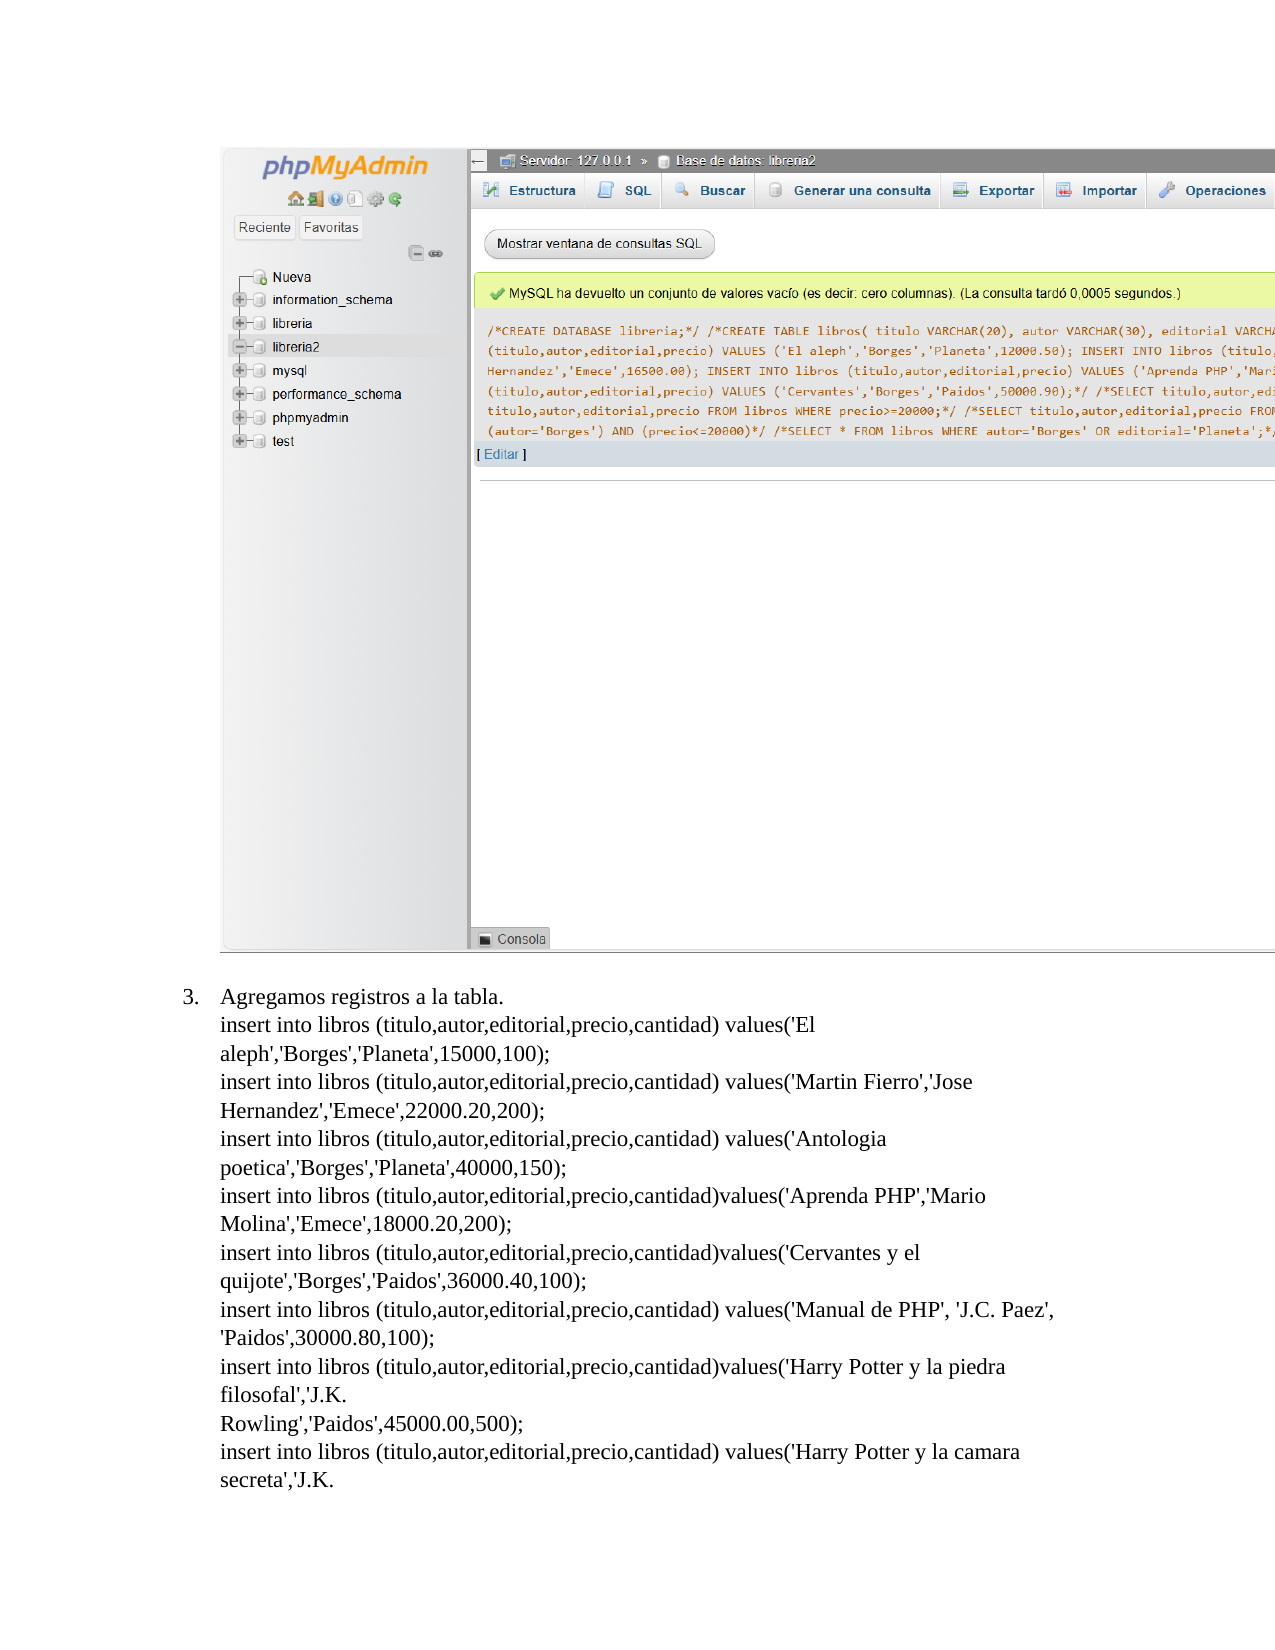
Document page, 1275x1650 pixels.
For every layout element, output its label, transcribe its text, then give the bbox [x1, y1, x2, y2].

list insert into libros (titulo,autor,editorial,precio,cantidad) values('Harry Potter y la camara secreta','J.K. [220, 1438, 1098, 1493]
picture [219, 147, 1275, 953]
list insert into libros (titulo,autor,editorial,precio,cantidad) values('Manual de PHP', 'J.C. Paez', 'Paidos',30000.80,100); [220, 1296, 1098, 1351]
list insert into libros (titulo,autor,editorial,precio,cantidad) values('El aleph','Borges','Planeta',15000,100); [220, 1011, 1098, 1066]
list insert into libros (titulo,autor,editorial,precio,cantidad) values('Martin Fierro','Jose Hernandez','Emece',22000.20,200); [220, 1068, 1098, 1123]
list Agregamos registros a la tabla. [182, 983, 1098, 1009]
list insert into libros (titulo,autor,editorial,precio,cantidad)values('Harry Potter y la piedra filosofal','J.K. [220, 1353, 1098, 1407]
list Rowling','Paidos',45000.00,500); [220, 1409, 1098, 1436]
list insert into libros (titulo,autor,editorial,precio,cantidad)values('Cervantes y el quijote','Borges','Paidos',36000.40,100); [220, 1239, 1098, 1294]
list insert into libros (titulo,autor,editorial,precio,cantidad)values('Aprenda PHP','Mario Molina','Emece',18000.20,200); [220, 1182, 1098, 1237]
list insert into libros (titulo,autor,editorial,precio,cantidad) values('Antologia poetica','Borges','Planeta',40000,150); [220, 1125, 1098, 1180]
